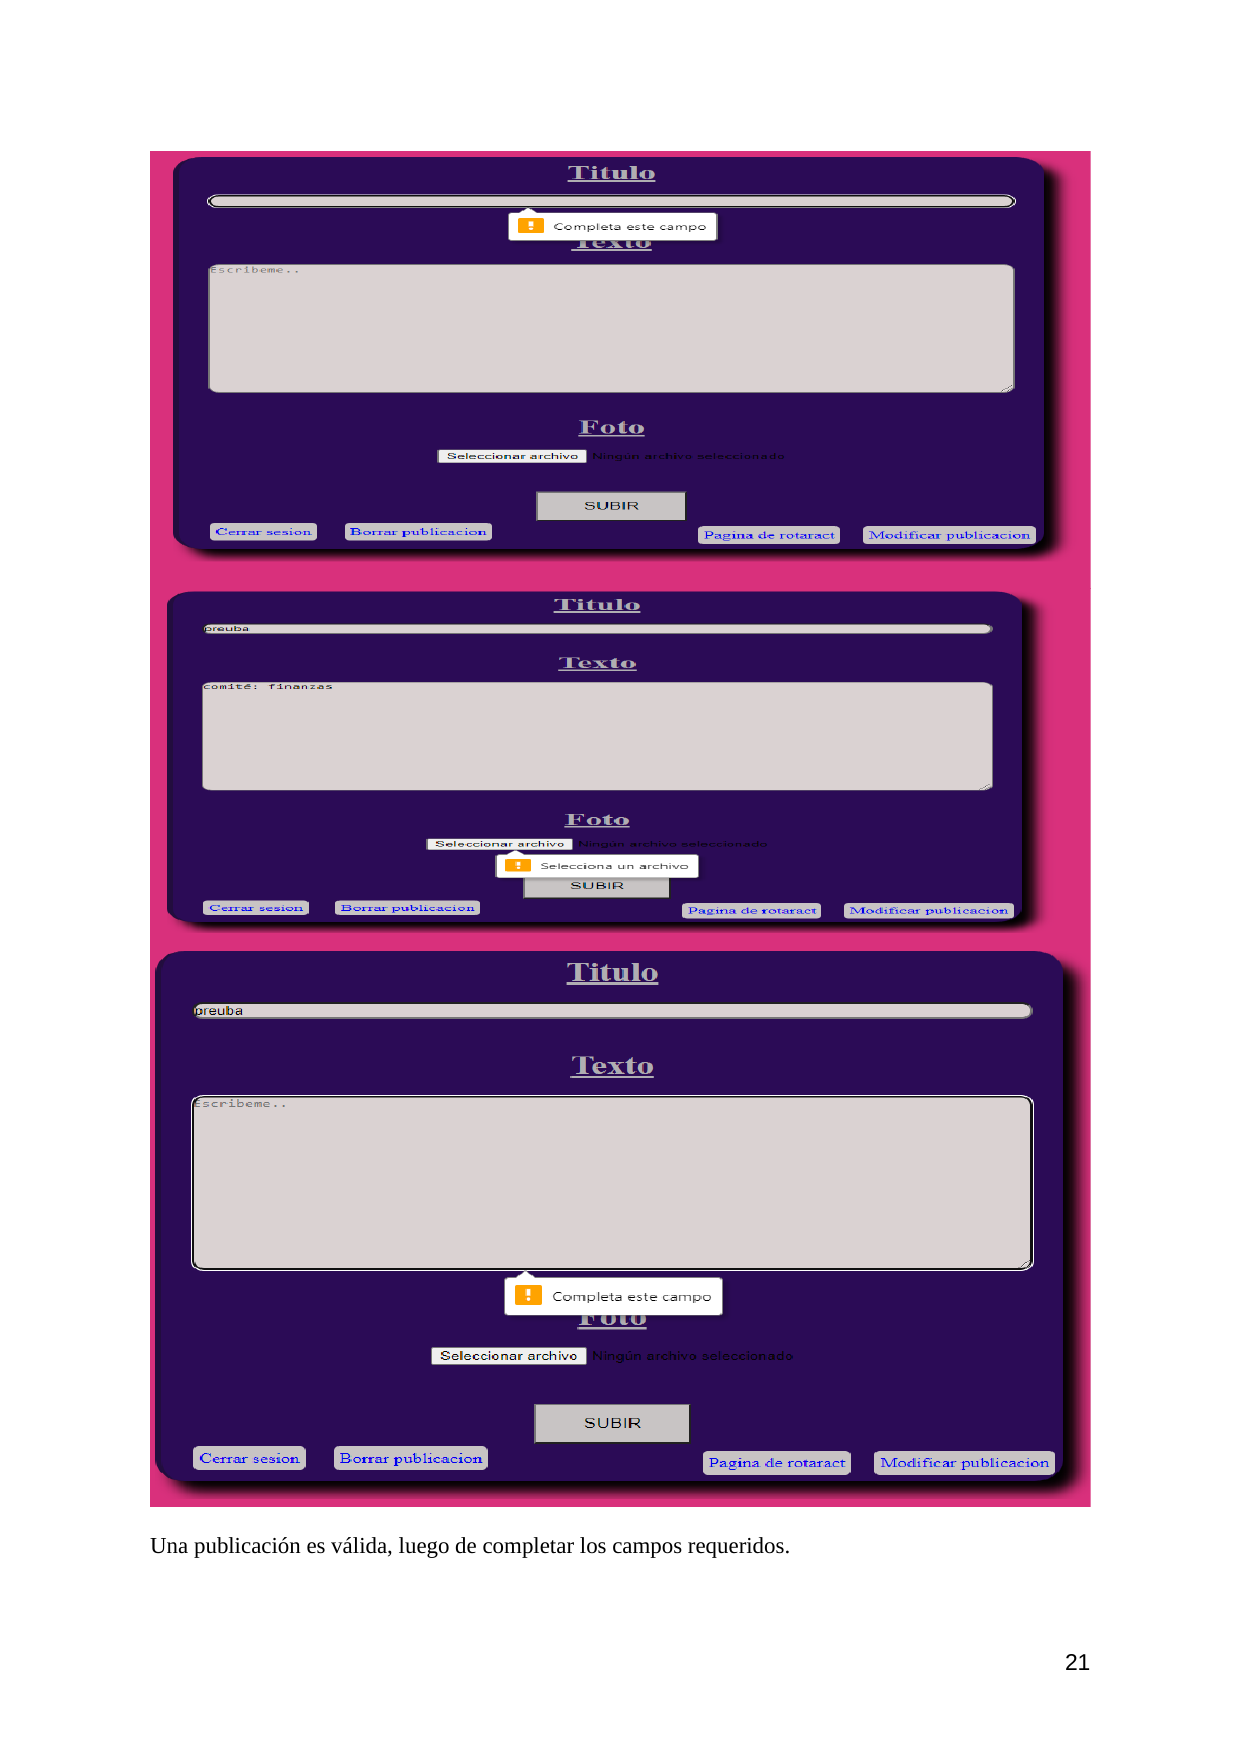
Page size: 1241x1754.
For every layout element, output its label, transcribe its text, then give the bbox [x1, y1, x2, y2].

text Una publicación es válida, luego de completar los campos requeridos. [150, 1532, 1090, 1558]
picture [150, 151, 1091, 1507]
